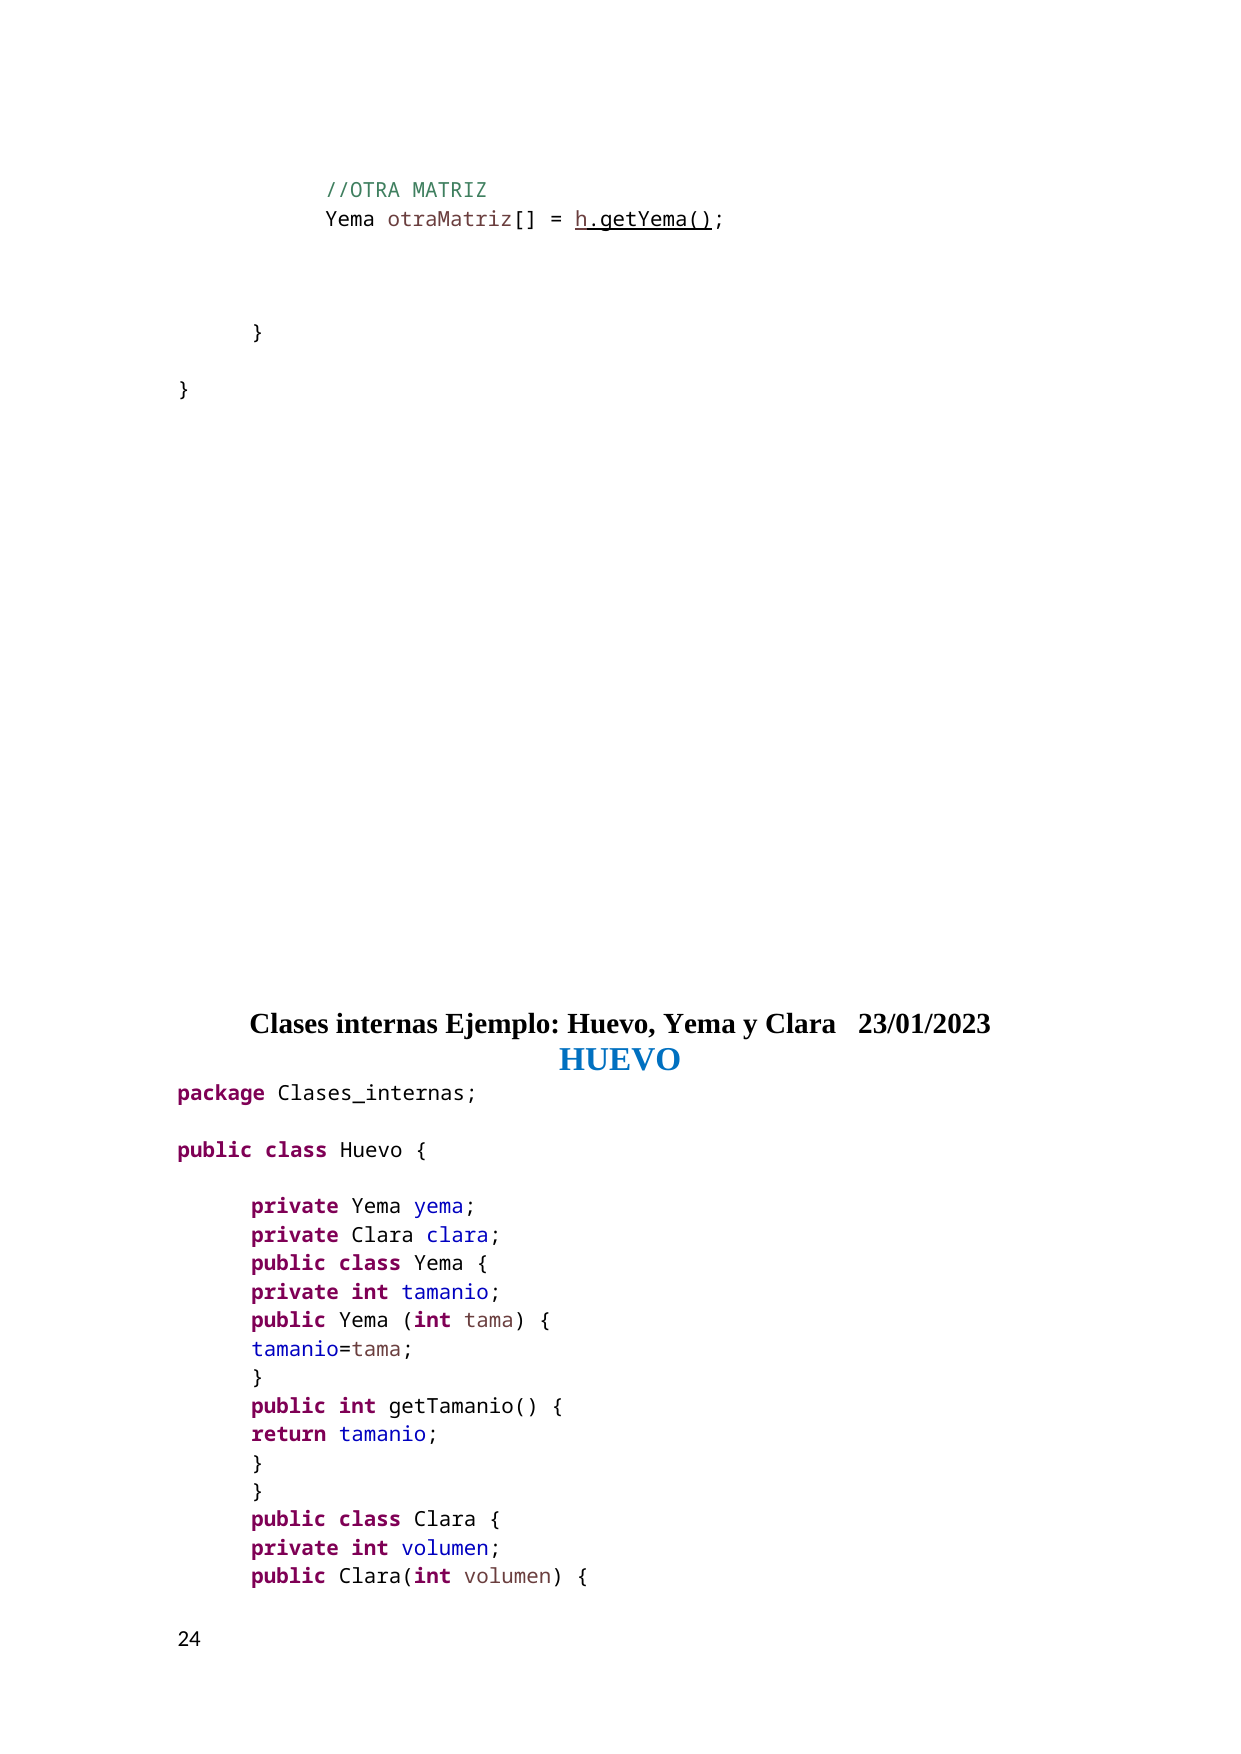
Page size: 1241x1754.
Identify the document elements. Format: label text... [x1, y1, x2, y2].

text Yema otraMatriz[] = h.getYema(); [177, 204, 1063, 232]
text public Yema (int tama) { [177, 1305, 1063, 1334]
text private int tamanio; [177, 1277, 1063, 1305]
text Clases internas Ejemplo: Huevo, Yema y Clara 23/01/2023 [177, 1006, 1063, 1039]
text return tamanio; [177, 1419, 1063, 1448]
text package Clases_internas; [177, 1078, 1063, 1106]
text public Clara(int volumen) { [177, 1561, 1063, 1590]
text } [177, 1362, 1063, 1391]
text private Yema yema; [177, 1192, 1063, 1220]
text } [177, 374, 1063, 402]
text public int getTamanio() { [177, 1391, 1063, 1419]
text } [177, 1448, 1063, 1476]
text HUEVO [177, 1039, 1063, 1078]
text public class Yema { [177, 1248, 1063, 1277]
text tamanio=tama; [177, 1334, 1063, 1362]
text //OTRA MATRIZ [177, 176, 1063, 204]
text public class Huevo { [177, 1135, 1063, 1163]
text } [177, 317, 1063, 345]
text public class Clara { [177, 1504, 1063, 1533]
text private int volumen; [177, 1533, 1063, 1561]
text private Clara clara; [177, 1220, 1063, 1248]
text } [177, 1476, 1063, 1504]
